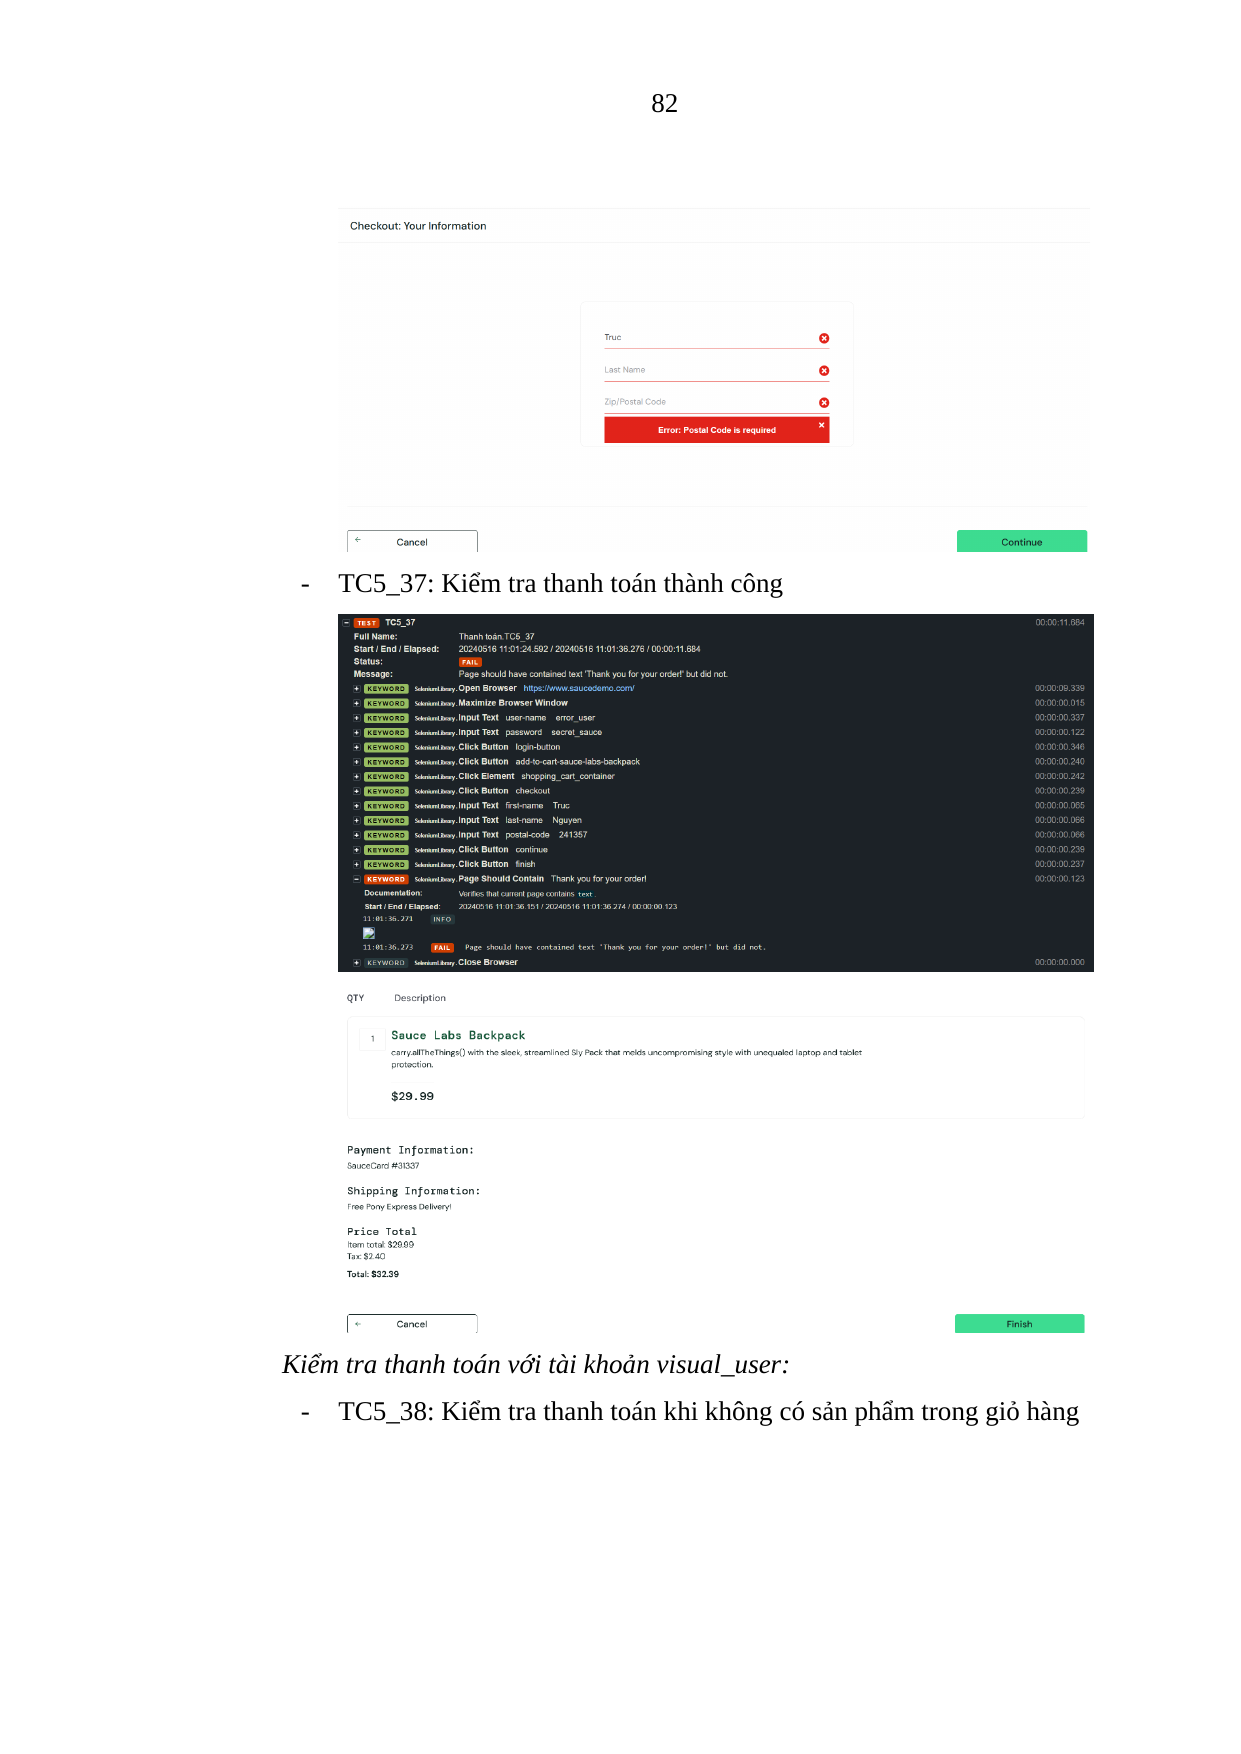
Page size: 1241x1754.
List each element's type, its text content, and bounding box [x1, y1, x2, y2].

list TC5_38: Kiểm tra thanh toán khi không có sản phẩm trong giỏ hàng [301, 1395, 1122, 1426]
text Kiểm tra thanh toán với tài khoản visual_user: [207, 1348, 1122, 1379]
picture [338, 986, 1093, 1333]
picture [338, 614, 1094, 972]
picture [338, 206, 1091, 552]
list TC5_37: Kiểm tra thanh toán thành công [301, 568, 1122, 599]
